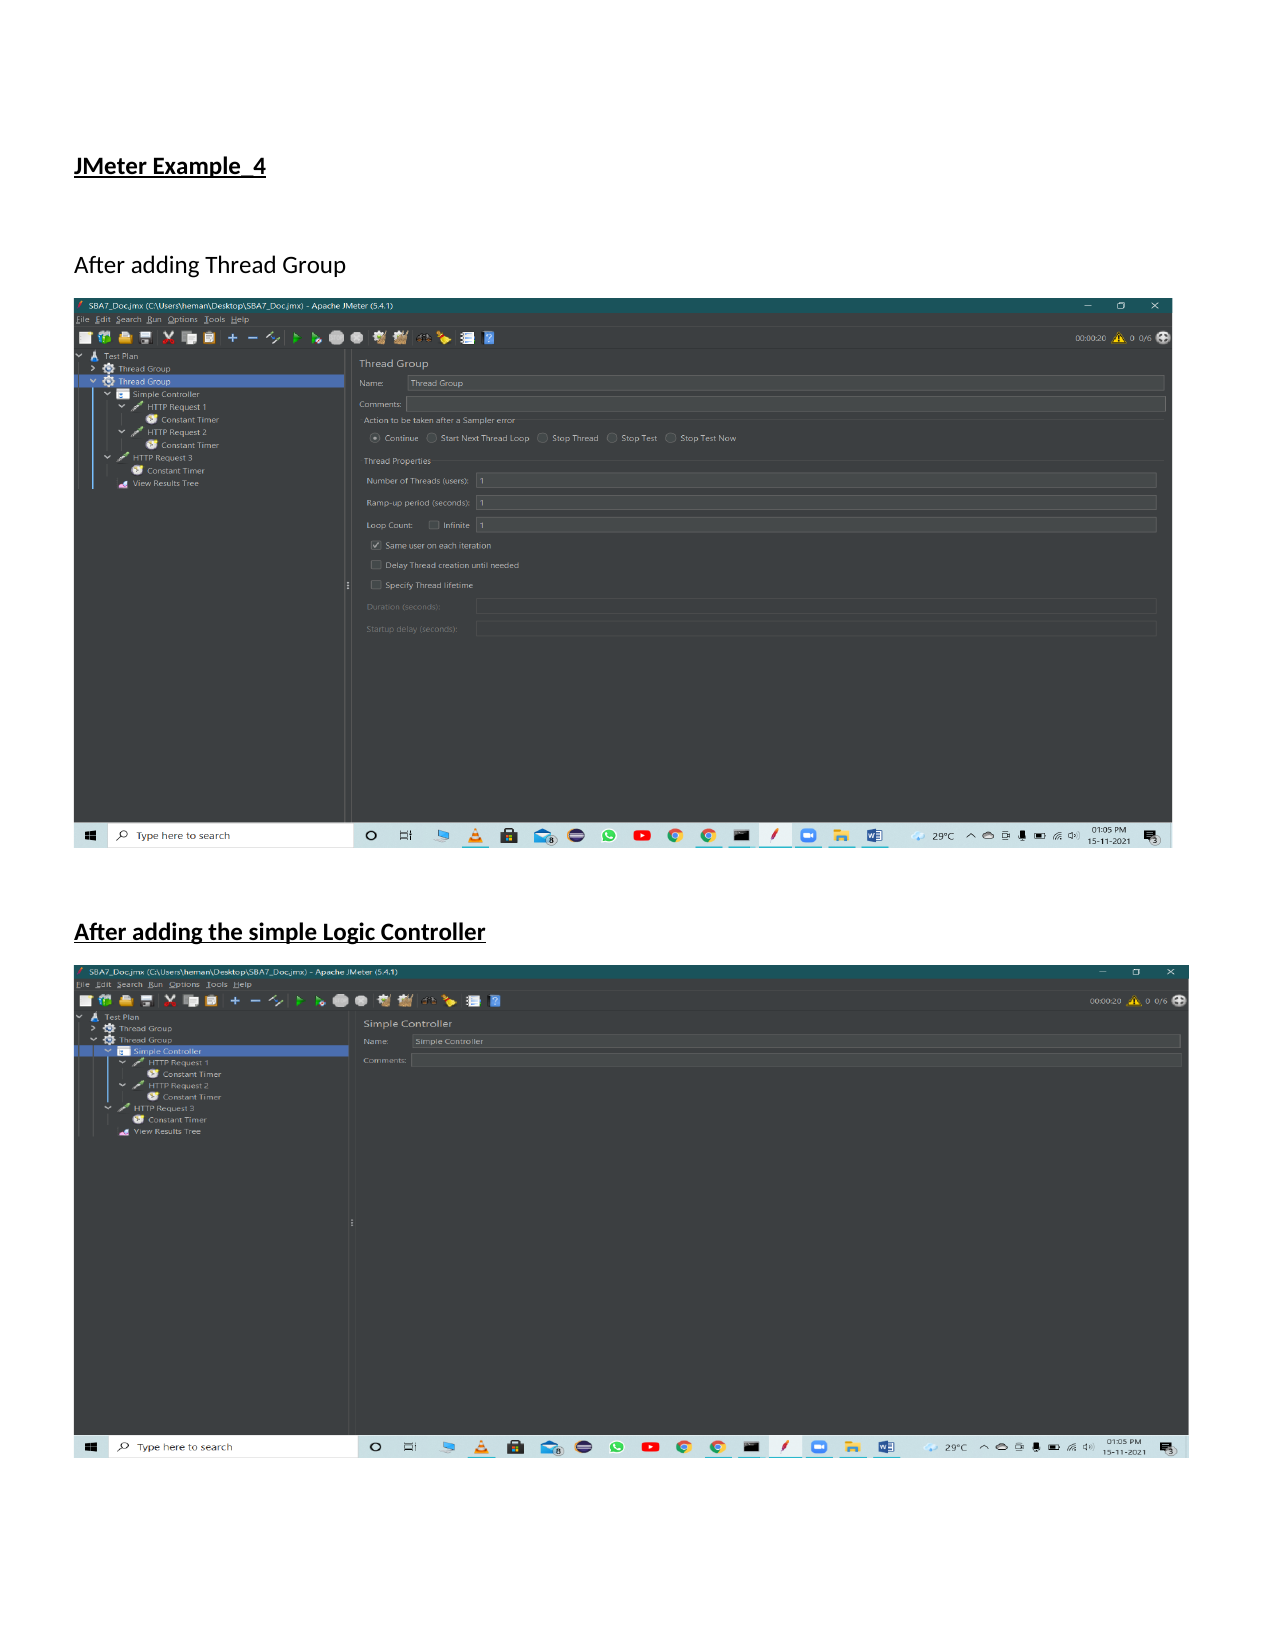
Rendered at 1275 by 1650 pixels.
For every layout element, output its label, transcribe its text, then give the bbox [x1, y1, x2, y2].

text After adding the simple Logic Controller [74, 916, 1167, 946]
text JMeter Example_4 [74, 150, 1167, 181]
picture [73, 298, 1173, 848]
text After adding Thread Group [74, 249, 1167, 280]
picture [73, 965, 1189, 1458]
